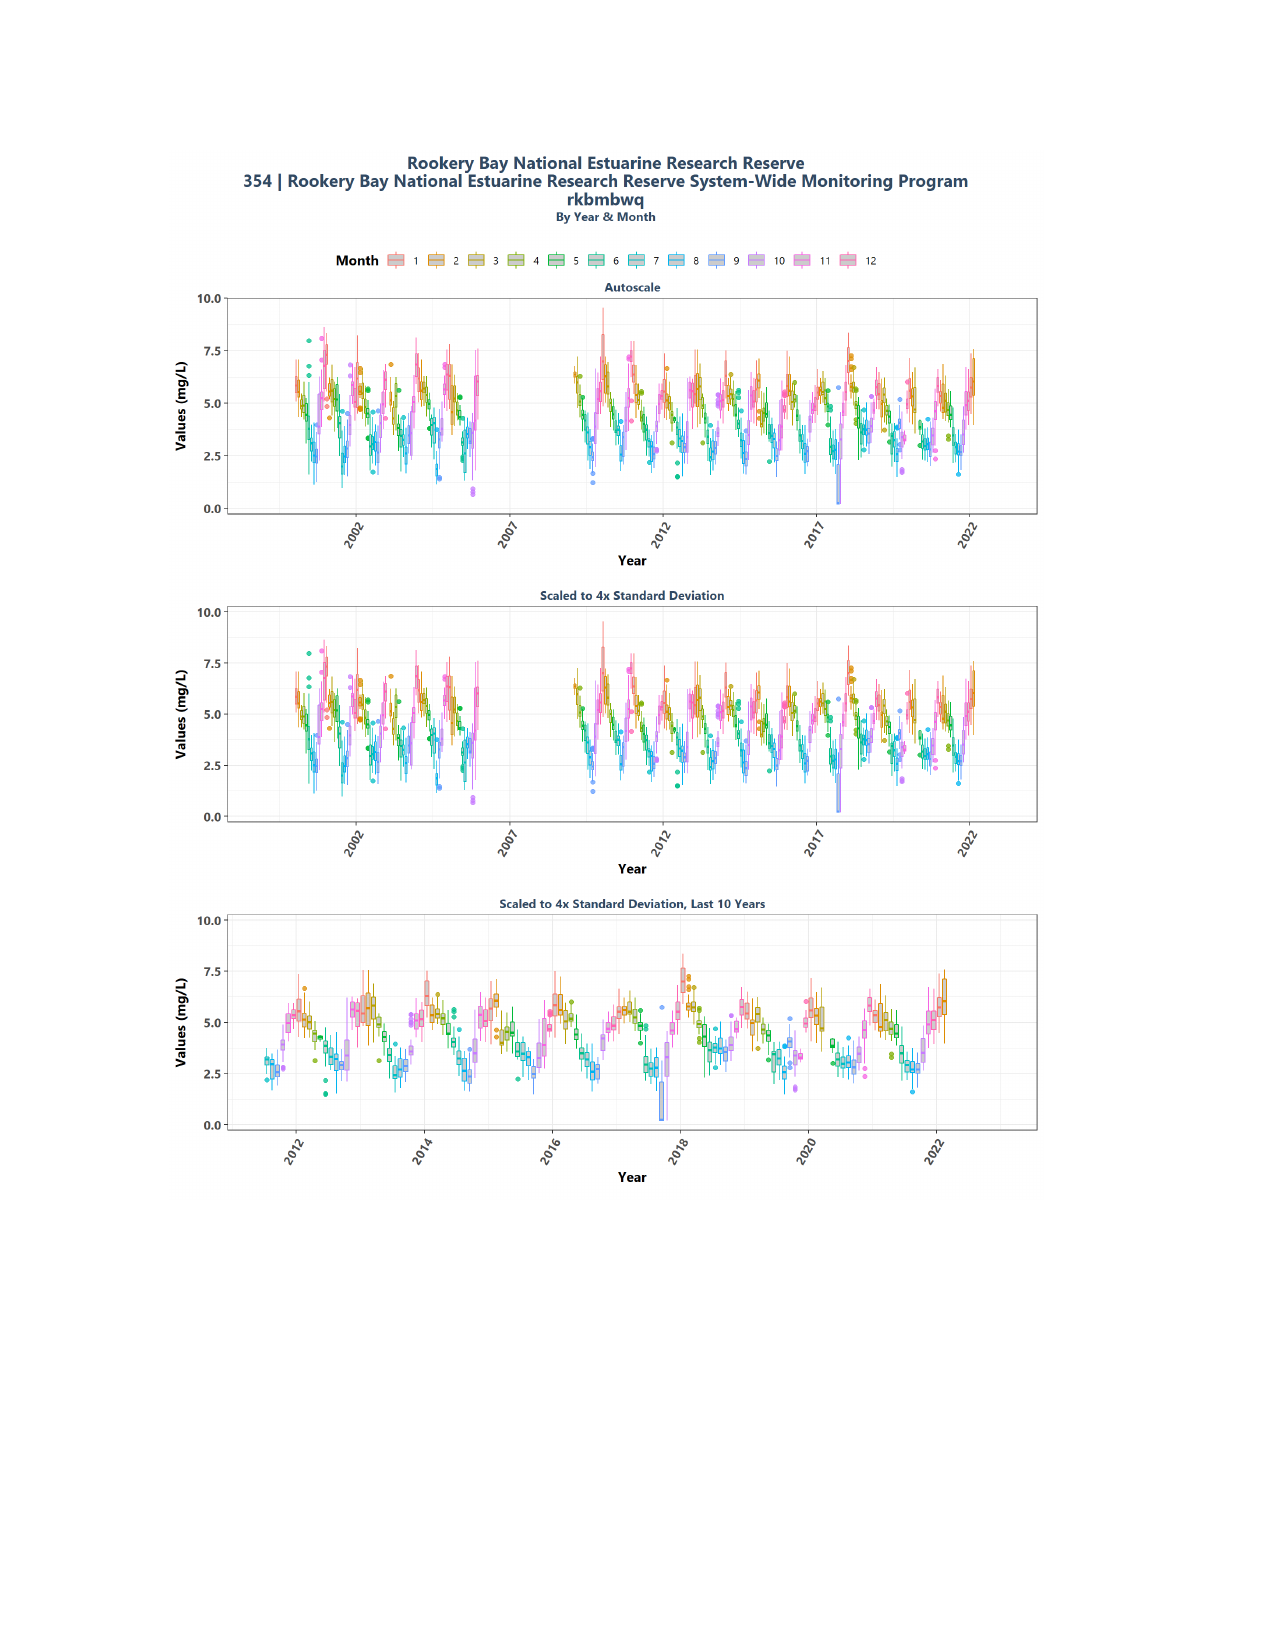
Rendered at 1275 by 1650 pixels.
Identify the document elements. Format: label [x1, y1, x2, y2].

picture [168, 150, 1044, 1200]
